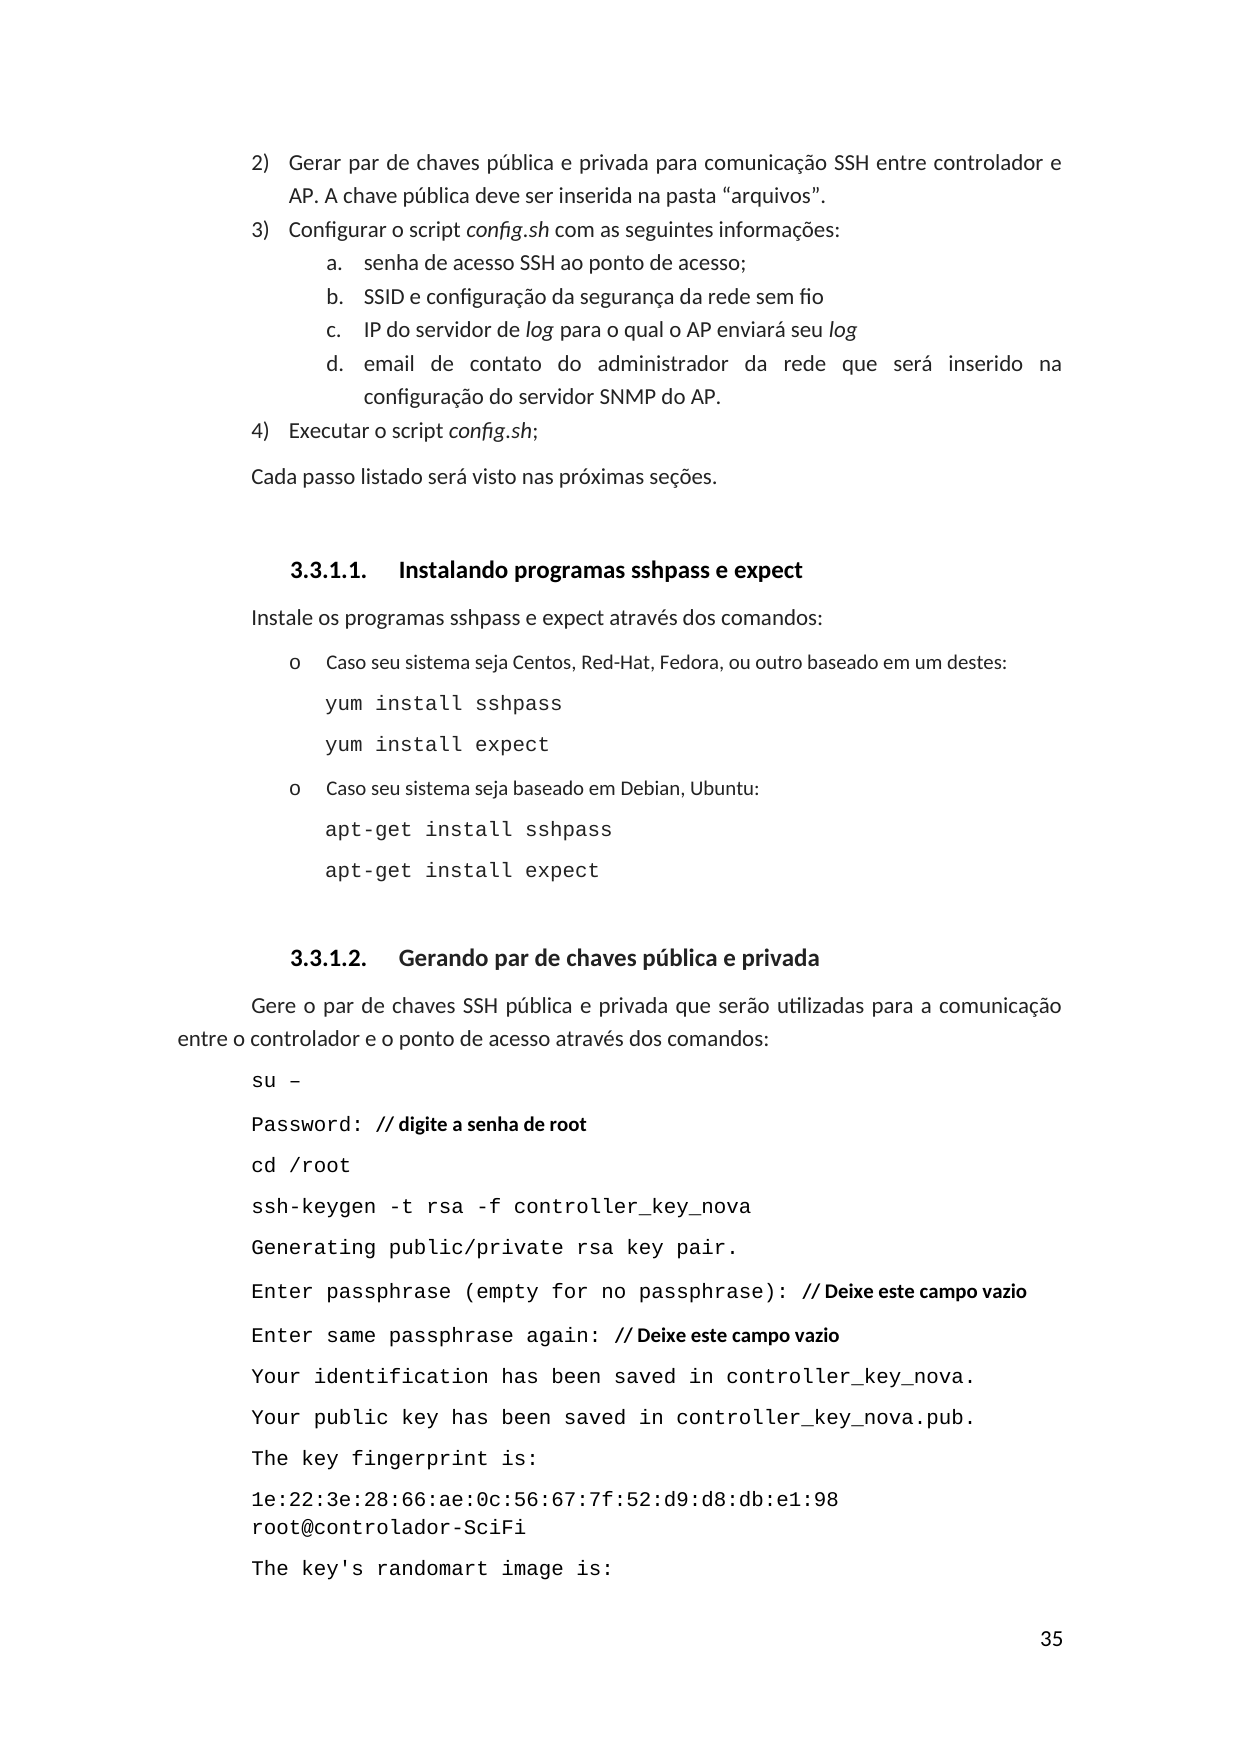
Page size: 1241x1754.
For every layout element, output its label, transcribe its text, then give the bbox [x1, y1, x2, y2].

list Configurar o script config.sh com as seguintes informações: [251, 215, 1063, 243]
subtitle Instalando programas sshpass e expect [290, 554, 1063, 584]
text Your public key has been saved in controller_key_nova.pub. [177, 1407, 1063, 1431]
text cd /root [177, 1155, 1063, 1179]
text apt-get install sshpass [251, 819, 1063, 843]
list Caso seu sistema seja baseado em Debian, Ubuntu: [288, 775, 1063, 801]
list IP do servidor de log para o qual o AP enviará seu log [326, 315, 1063, 343]
text Instale os programas sshpass e expect através dos comandos: [177, 603, 1063, 631]
text apt-get install expect [251, 860, 1063, 884]
text yum install expect [251, 734, 1063, 758]
text ssh-keygen -t rsa -f controller_key_nova [177, 1196, 1063, 1220]
text Gere o par de chaves SSH pública e privada que serão utilizadas para a comunicação entre o controlador e o ponto de acesso através dos comandos: [177, 991, 1063, 1052]
text yum install sshpass [251, 693, 1063, 717]
list Caso seu sistema seja Centos, Red-Hat, Fedora, ou outro baseado em um destes: [288, 649, 1063, 676]
text Your identification has been saved in controller_key_nova. [177, 1367, 1063, 1390]
list Executar o script config.sh; [251, 416, 1063, 444]
subtitle Gerando par de chaves pública e privada [290, 942, 1063, 972]
list senha de acesso SSH ao ponto de acesso; [326, 248, 1063, 276]
text Enter passphrase (empty for no passphrase): // Deixe este campo vazio [177, 1278, 1063, 1304]
text 1e:22:3e:28:66:ae:0c:56:67:7f:52:d9:d8:db:e1:98 root@controlador-SciFi [251, 1489, 1063, 1541]
text Generating public/private rsa key pair. [177, 1237, 1063, 1261]
text Enter same passphrase again: // Deixe este campo vazio [177, 1322, 1063, 1349]
list Gerar par de chaves pública e privada para comunicação SSH entre controlador e AP. A chave pública deve ser inserida na pasta “arquivos”. [251, 148, 1063, 209]
text su – [177, 1070, 1063, 1094]
text Cada passo listado será visto nas próximas seções. [177, 462, 1063, 490]
list SSID e configuração da segurança da rede sem fio [326, 282, 1063, 310]
list email de contato do administrador da rede que será inserido na configuração do servidor SNMP do AP. [326, 349, 1063, 410]
text The key's randomart image is: [177, 1558, 1063, 1582]
text Password: // digite a senha de root [177, 1111, 1063, 1138]
text The key fingerprint is: [177, 1448, 1063, 1472]
